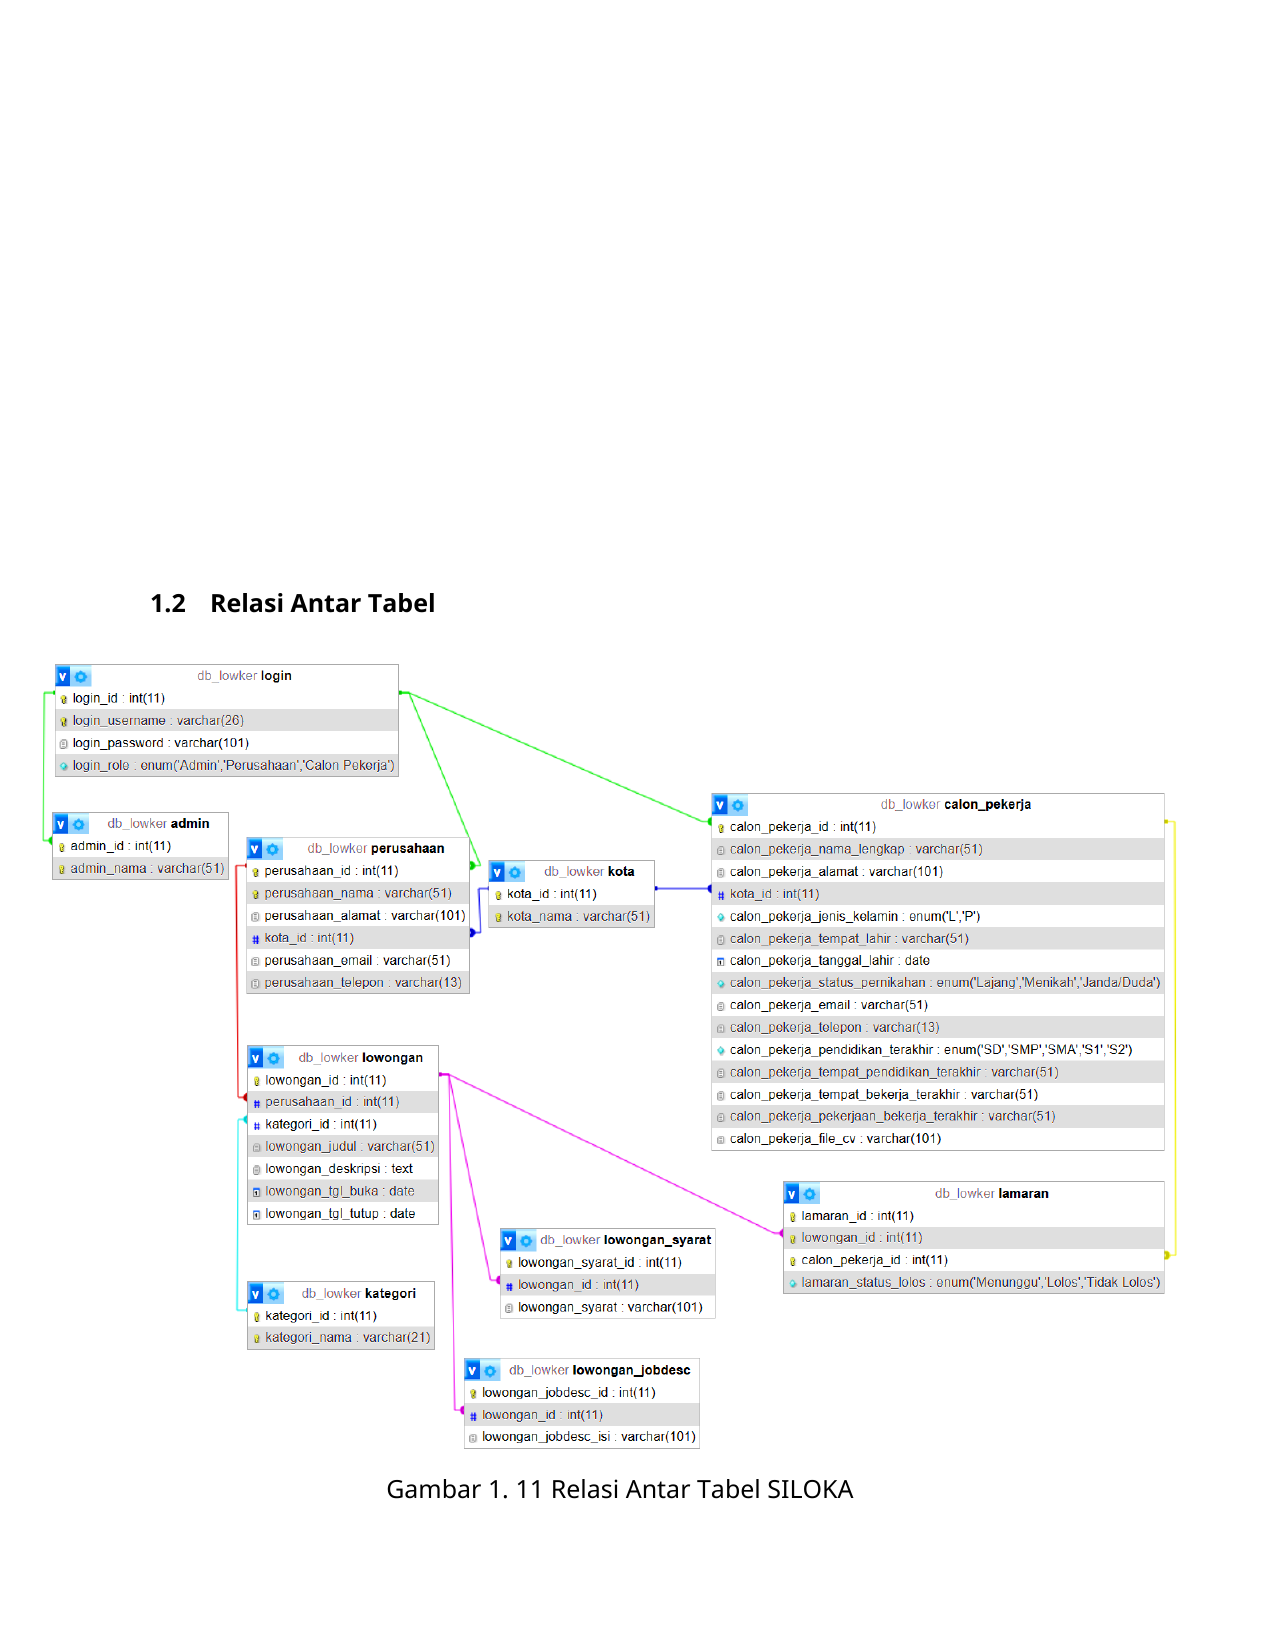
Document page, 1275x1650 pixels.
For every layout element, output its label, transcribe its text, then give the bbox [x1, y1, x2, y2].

picture [36, 660, 1204, 1463]
subtitle Relasi Antar Tabel [150, 586, 1125, 620]
